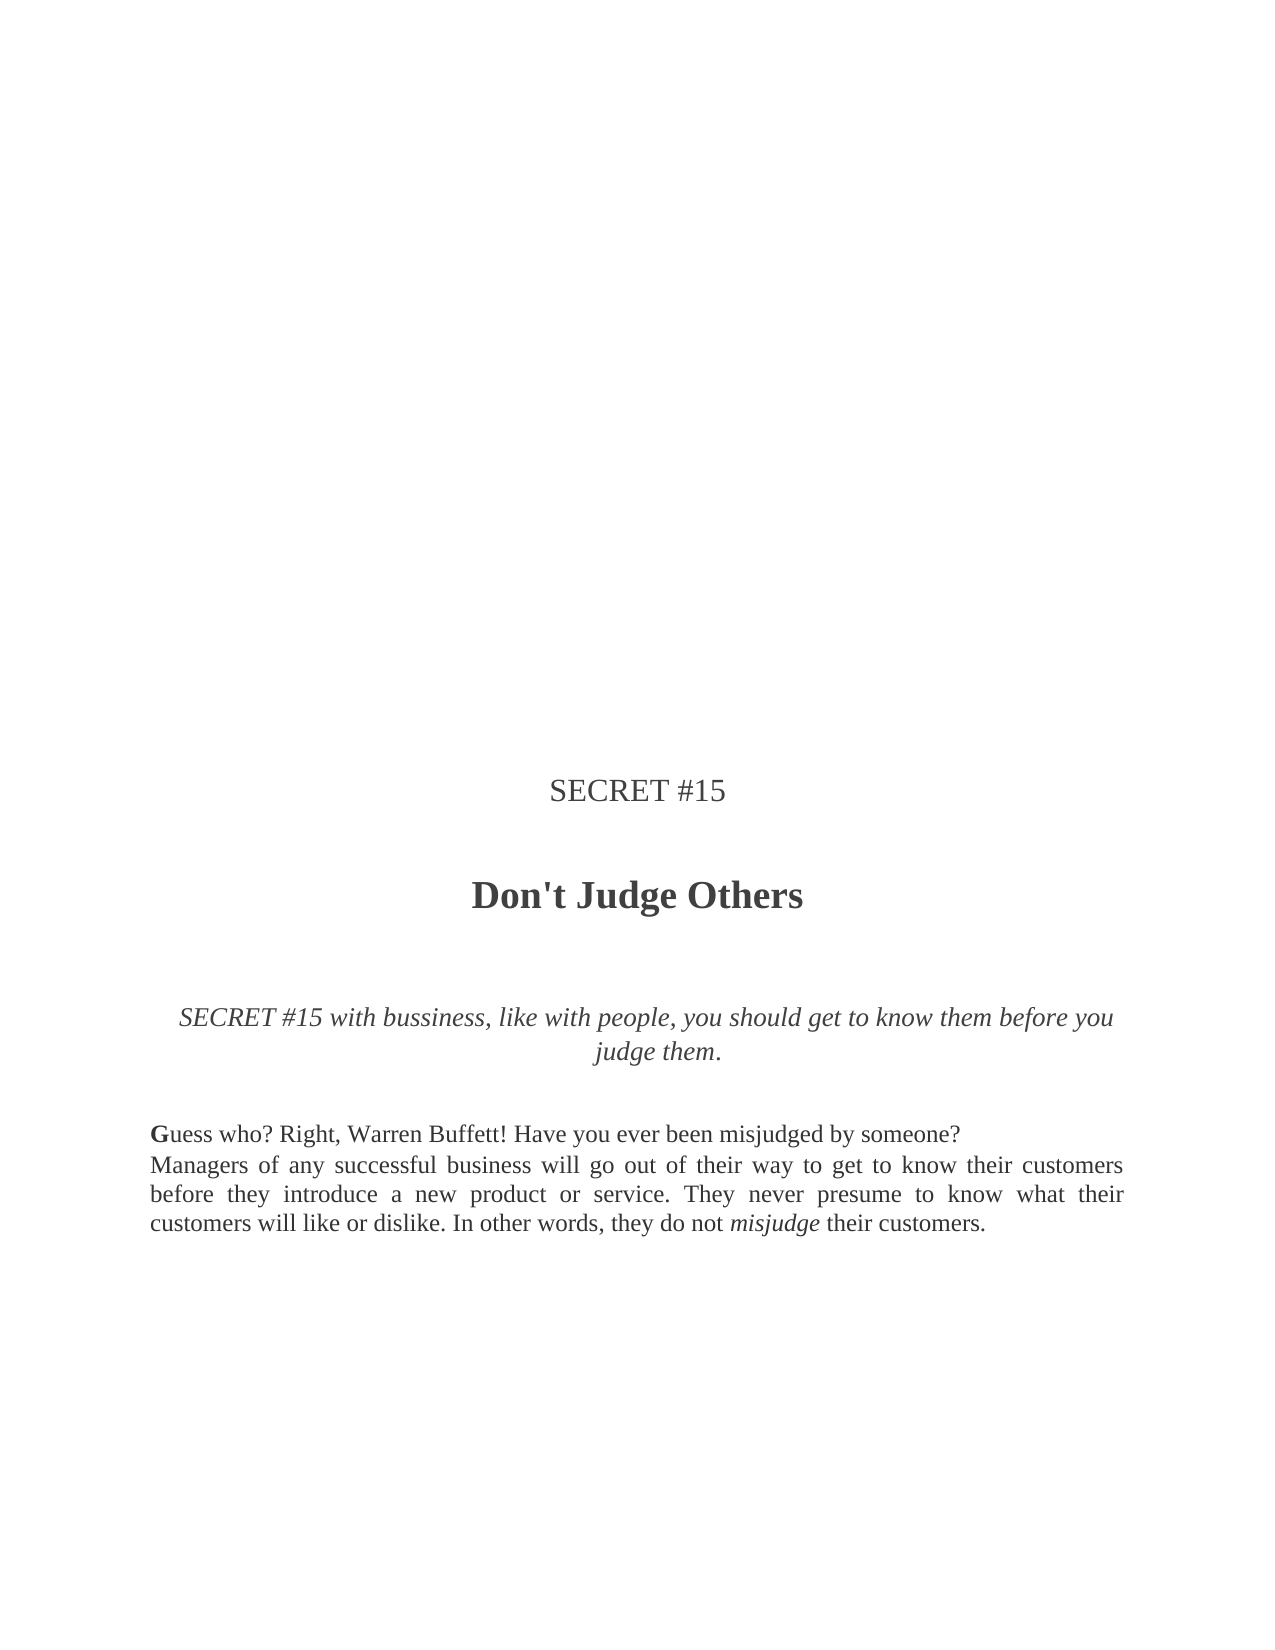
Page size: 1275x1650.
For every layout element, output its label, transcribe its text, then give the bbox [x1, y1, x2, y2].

text Guess who? Right, Warren Buffett! Have you ever been misjudged by someone? [150, 1119, 1125, 1148]
text Managers of any successful business will go out of their way to get to know their customers before they introduce a new product or service. They never presume to know what their customers will like or dislike. In other words, they do not misjudge their customers. [150, 1150, 1125, 1237]
subtitle SECRET #15 [154, 771, 1121, 808]
subtitle Don't Judge Others [150, 872, 1121, 917]
subtitle SECRET #15 with bussiness, like with people, you should get to know them before you judge them. [171, 1001, 1125, 1066]
